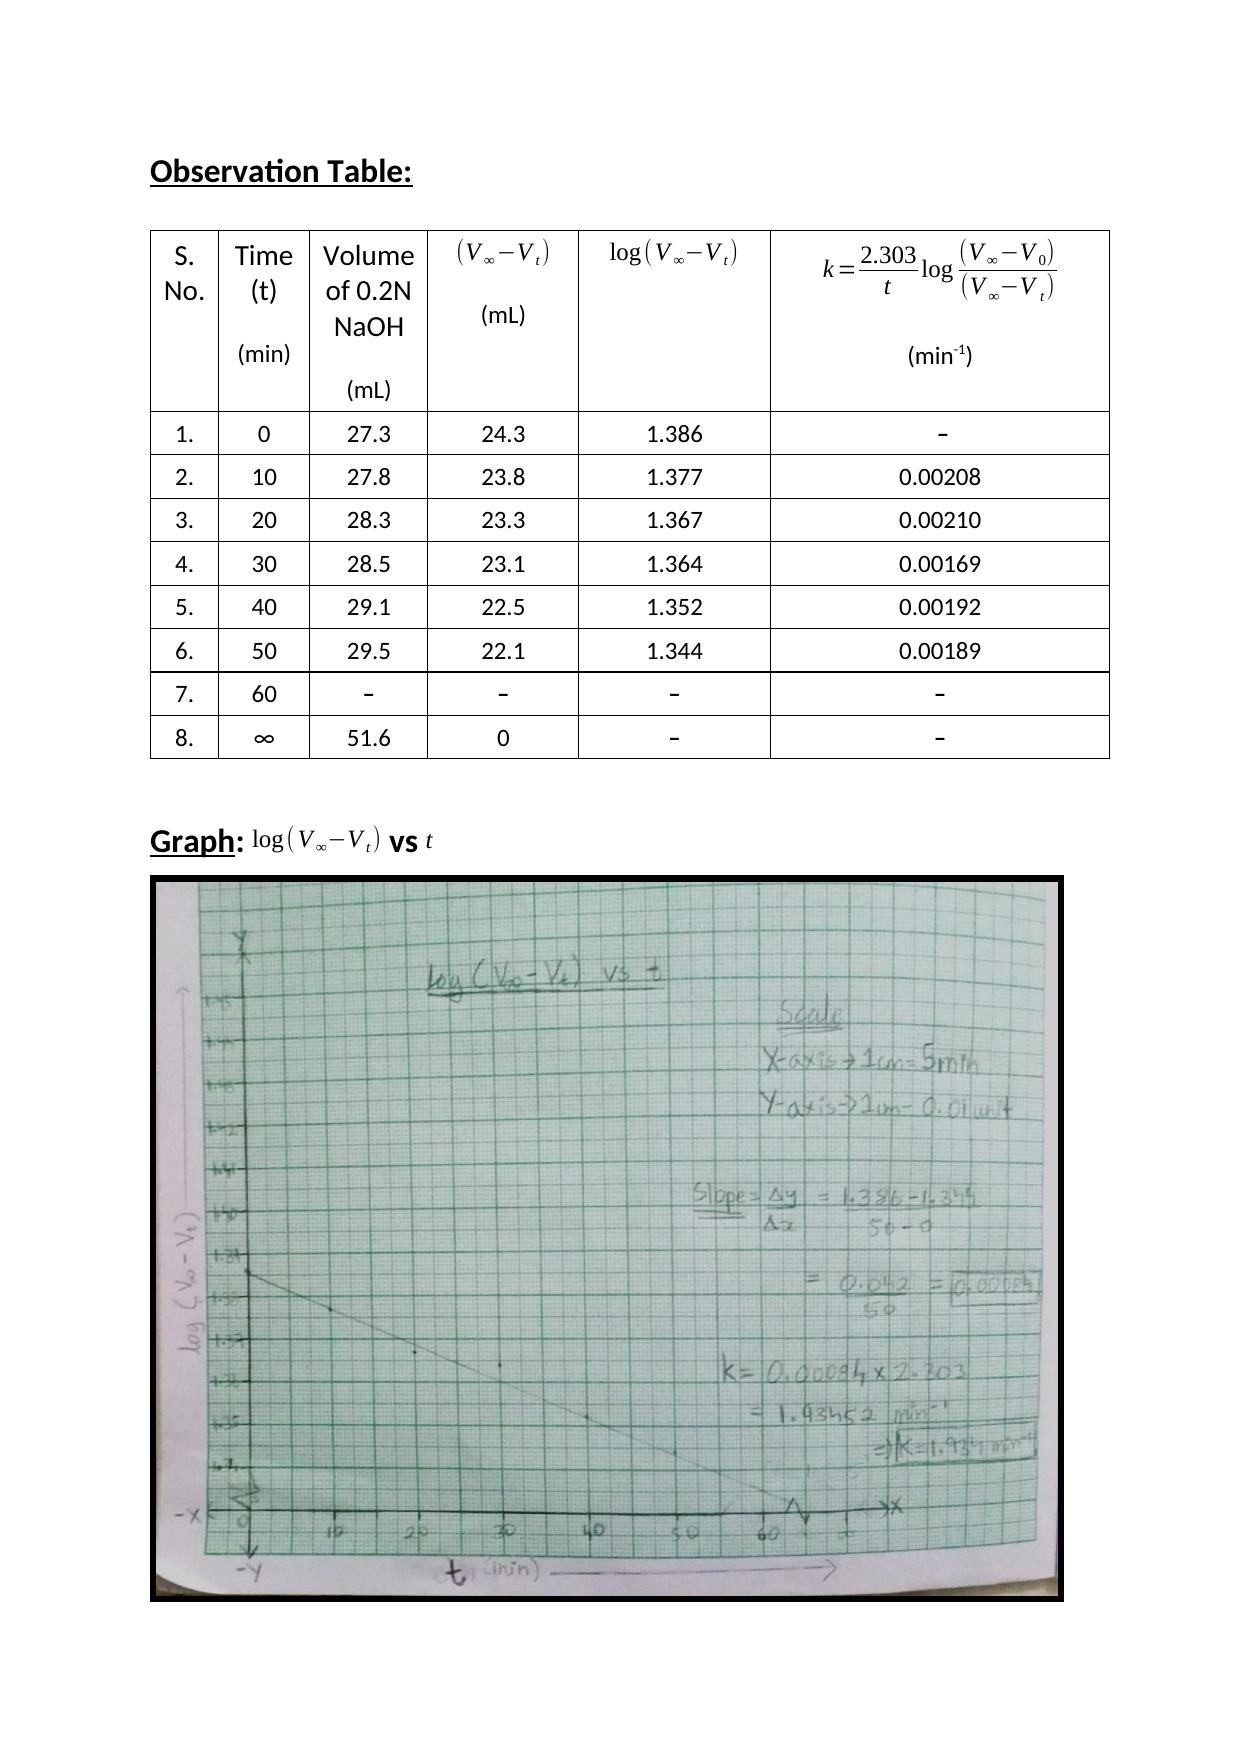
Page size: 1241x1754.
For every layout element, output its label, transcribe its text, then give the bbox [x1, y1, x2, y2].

table_cell 27.8 [310, 455, 427, 498]
table_cell 23.8 [428, 455, 578, 498]
table_cell 22.5 [428, 586, 578, 628]
table_cell 30 [219, 542, 309, 584]
table_cell 0.00210 [771, 499, 1109, 541]
table_cell 60 [219, 673, 309, 715]
table_cell 1.352 [579, 586, 770, 628]
table_cell 6. [151, 629, 218, 671]
table_header (mL) [428, 231, 578, 411]
table_cell 51.6 [310, 716, 427, 758]
table_cell 23.3 [428, 499, 578, 541]
table_cell 1.386 [579, 412, 770, 454]
table_cell 10 [219, 455, 309, 498]
table_cell 7. [151, 673, 218, 715]
table_cell 0.00208 [771, 455, 1109, 498]
table_cell – [579, 673, 770, 715]
text Observation Table: [150, 150, 1090, 191]
table_cell 0.00189 [771, 629, 1109, 671]
table_cell – [771, 673, 1109, 715]
table_cell 22.1 [428, 629, 578, 671]
table_cell 1.344 [579, 629, 770, 671]
table_cell 28.3 [310, 499, 427, 541]
table_cell 0 [219, 412, 309, 454]
table_header Volume of 0.2N NaOH (mL) [310, 231, 427, 411]
table_cell 3. [151, 499, 218, 541]
table_cell 8. [151, 716, 218, 758]
table_cell 0 [428, 716, 578, 758]
table_cell ∞ [219, 716, 309, 758]
table_cell 29.5 [310, 629, 427, 671]
table_cell 4. [151, 542, 218, 584]
table_cell – [771, 716, 1109, 758]
picture [156, 882, 1058, 1596]
table_header Time (t) (min) [219, 231, 309, 411]
table_cell 1. [151, 412, 218, 454]
table_cell 23.1 [428, 542, 578, 584]
table_cell 1.367 [579, 499, 770, 541]
table_cell 29.1 [310, 586, 427, 628]
table_cell 5. [151, 586, 218, 628]
table_cell 28.5 [310, 542, 427, 584]
table_header S. No. [151, 231, 218, 411]
table_cell 20 [219, 499, 309, 541]
table_cell 0.00192 [771, 586, 1109, 628]
table_cell 1.364 [579, 542, 770, 584]
table_cell 2. [151, 455, 218, 498]
table_cell – [579, 716, 770, 758]
table_cell – [310, 673, 427, 715]
table_cell 24.3 [428, 412, 578, 454]
text Graph: vs [150, 820, 1090, 861]
table_cell 40 [219, 586, 309, 628]
table_cell 50 [219, 629, 309, 671]
table_cell – [428, 673, 578, 715]
table_header [579, 231, 770, 411]
table_cell 1.377 [579, 455, 770, 498]
table_header (min-1) [771, 231, 1109, 411]
table_cell 27.3 [310, 412, 427, 454]
table_cell 0.00169 [771, 542, 1109, 584]
table_cell – [771, 412, 1109, 454]
